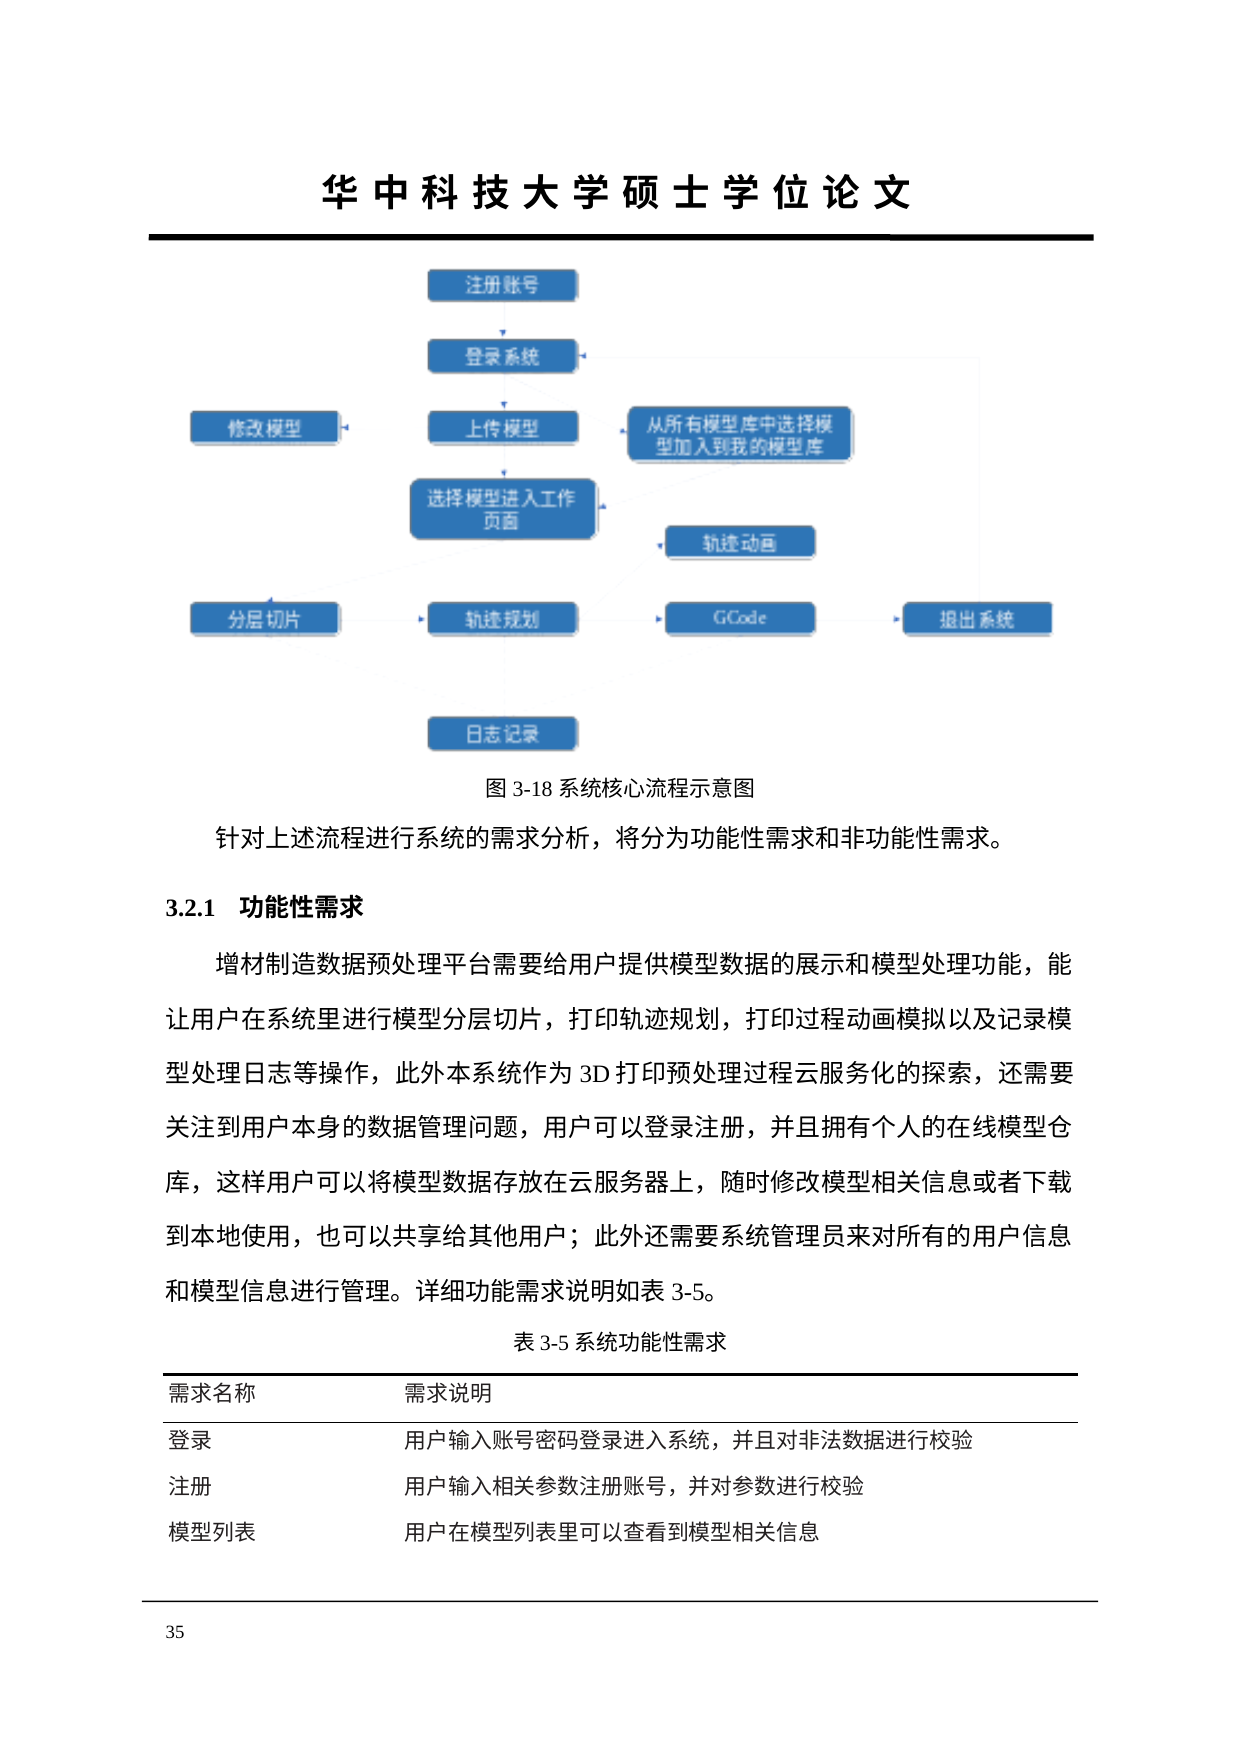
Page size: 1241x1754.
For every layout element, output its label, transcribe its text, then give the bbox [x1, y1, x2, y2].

table_cell 用户输入账号密码登录进入系统，并且对非法数据进行校验 [399, 1423, 1078, 1469]
subtitle 功能性需求 [165, 888, 1075, 924]
table_cell 登录 [163, 1423, 398, 1469]
table_header 需求说明 [399, 1376, 1078, 1422]
text 针对上述流程进行系统的需求分析，将分为功能性需求和非功能性需求。 [165, 819, 1075, 855]
table_cell 模型列表 [163, 1515, 398, 1561]
table_cell 注册 [163, 1469, 398, 1515]
table_cell 用户输入相关参数注册账号，并对参数进行校验 [399, 1469, 1078, 1515]
table_cell 用户在模型列表里可以查看到模型相关信息 [399, 1515, 1078, 1561]
table_header 需求名称 [163, 1376, 398, 1422]
